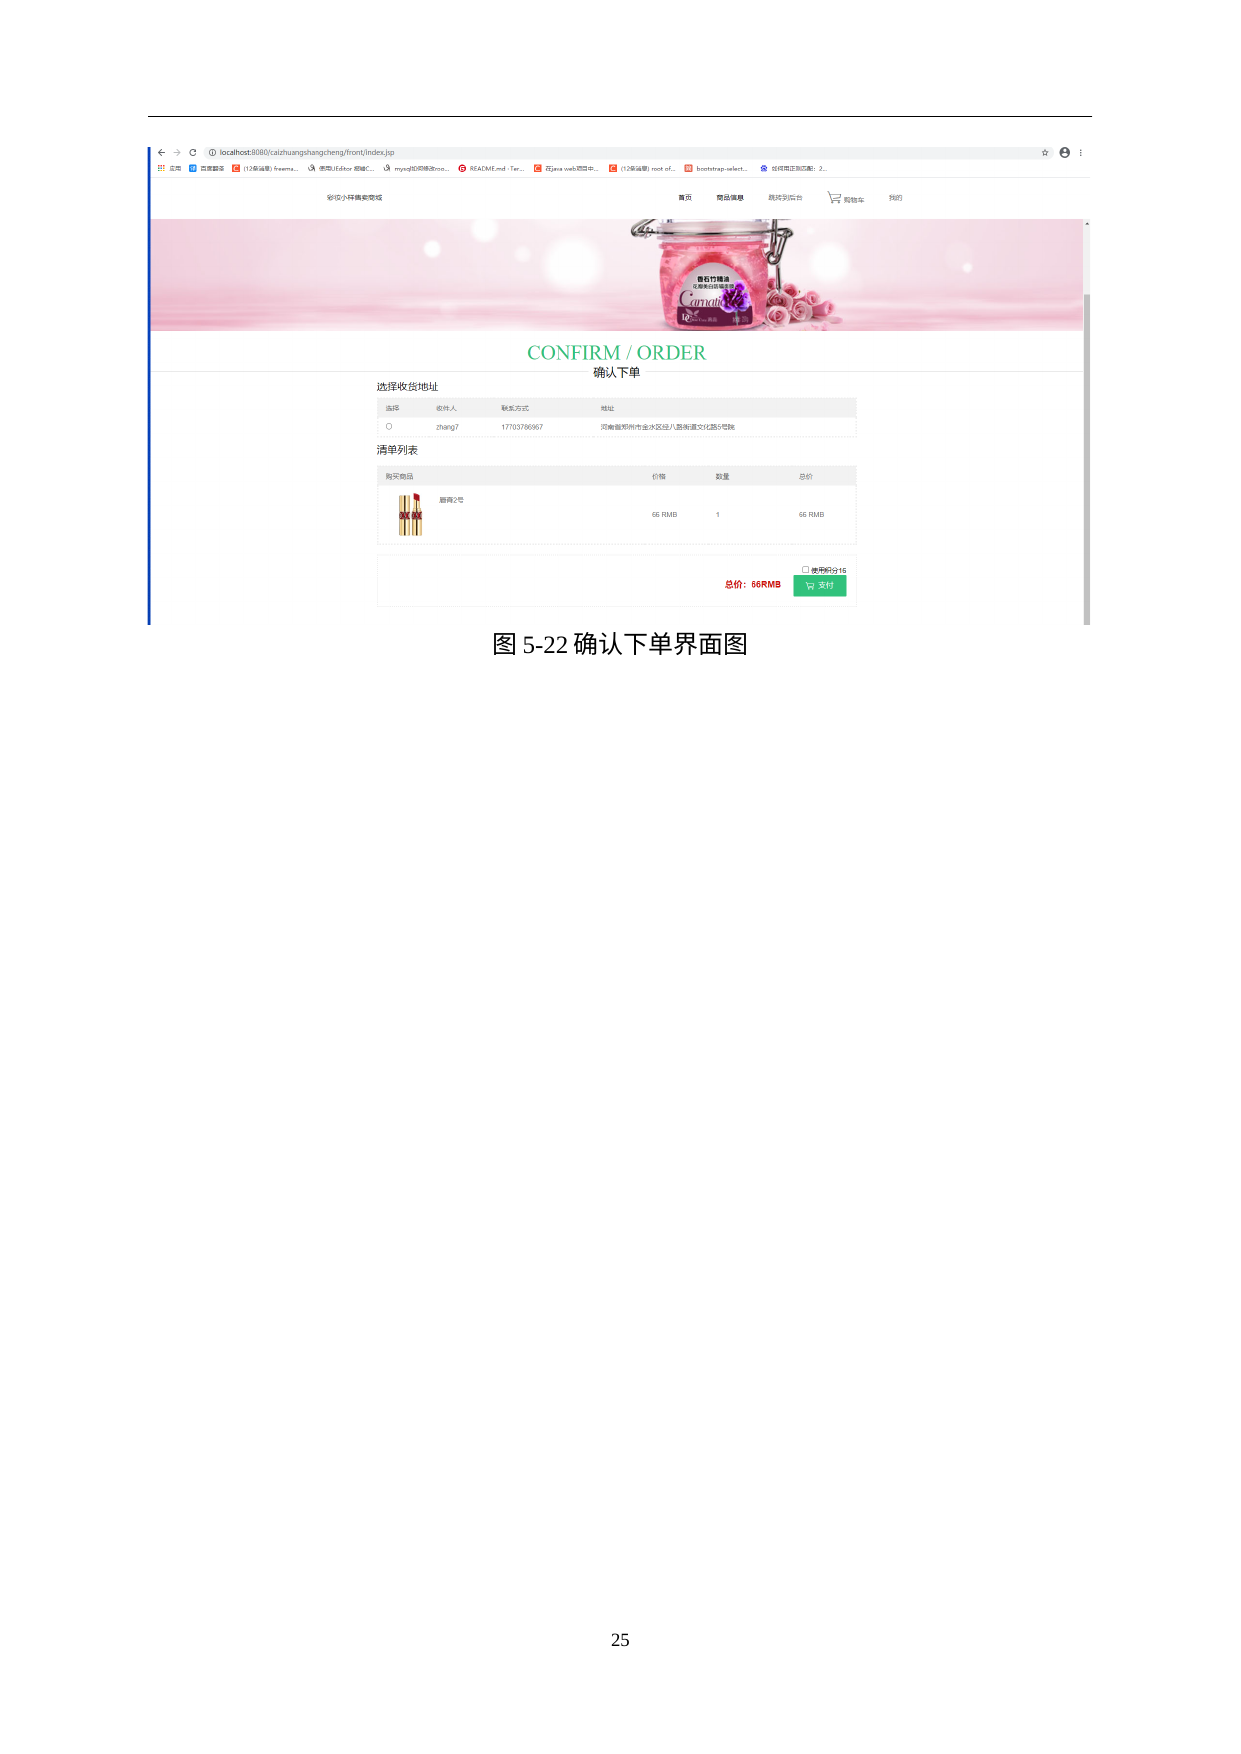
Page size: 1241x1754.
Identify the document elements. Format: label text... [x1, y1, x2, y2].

text 图5-22确认下单界面图 [148, 625, 1092, 661]
picture [147, 147, 1091, 625]
